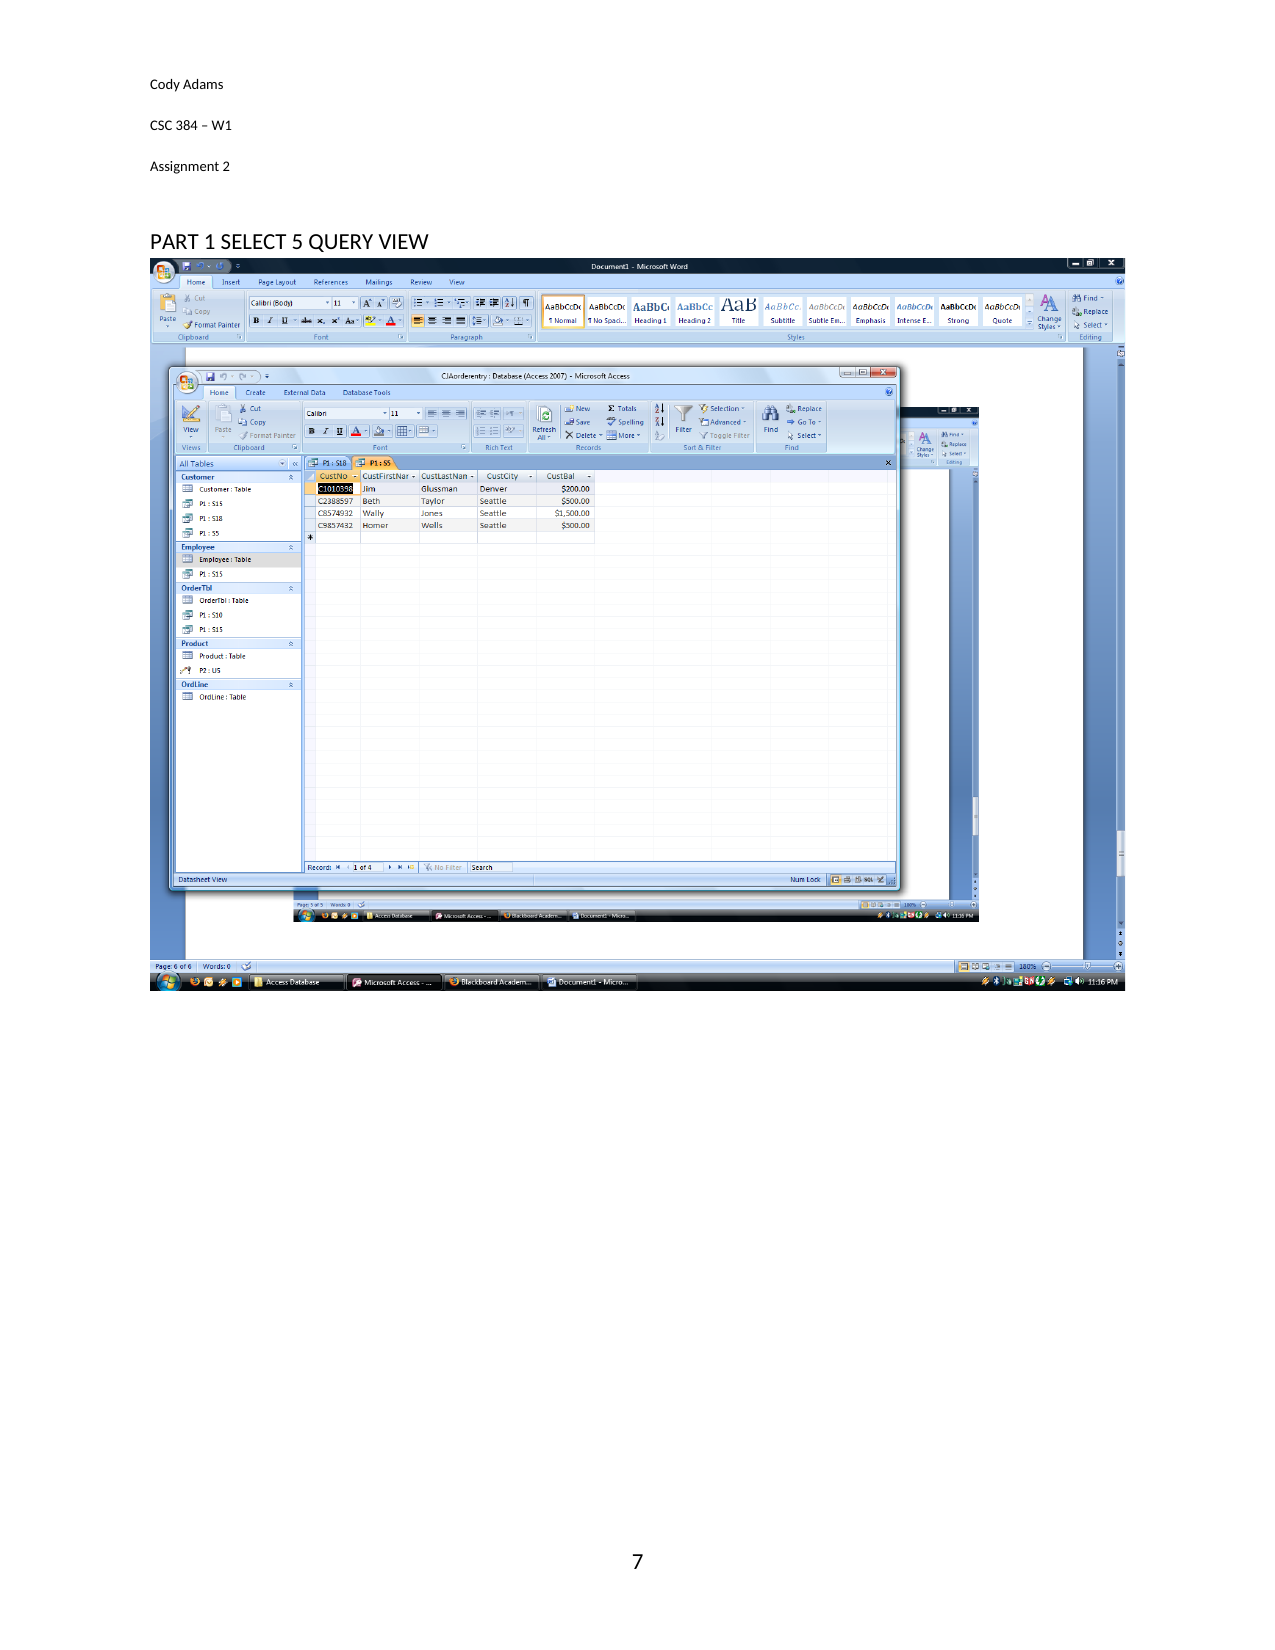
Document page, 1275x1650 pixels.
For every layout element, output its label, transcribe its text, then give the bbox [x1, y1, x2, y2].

picture [150, 258, 1125, 991]
text PART 1 SELECT 5 QUERY VIEW [150, 227, 1125, 258]
